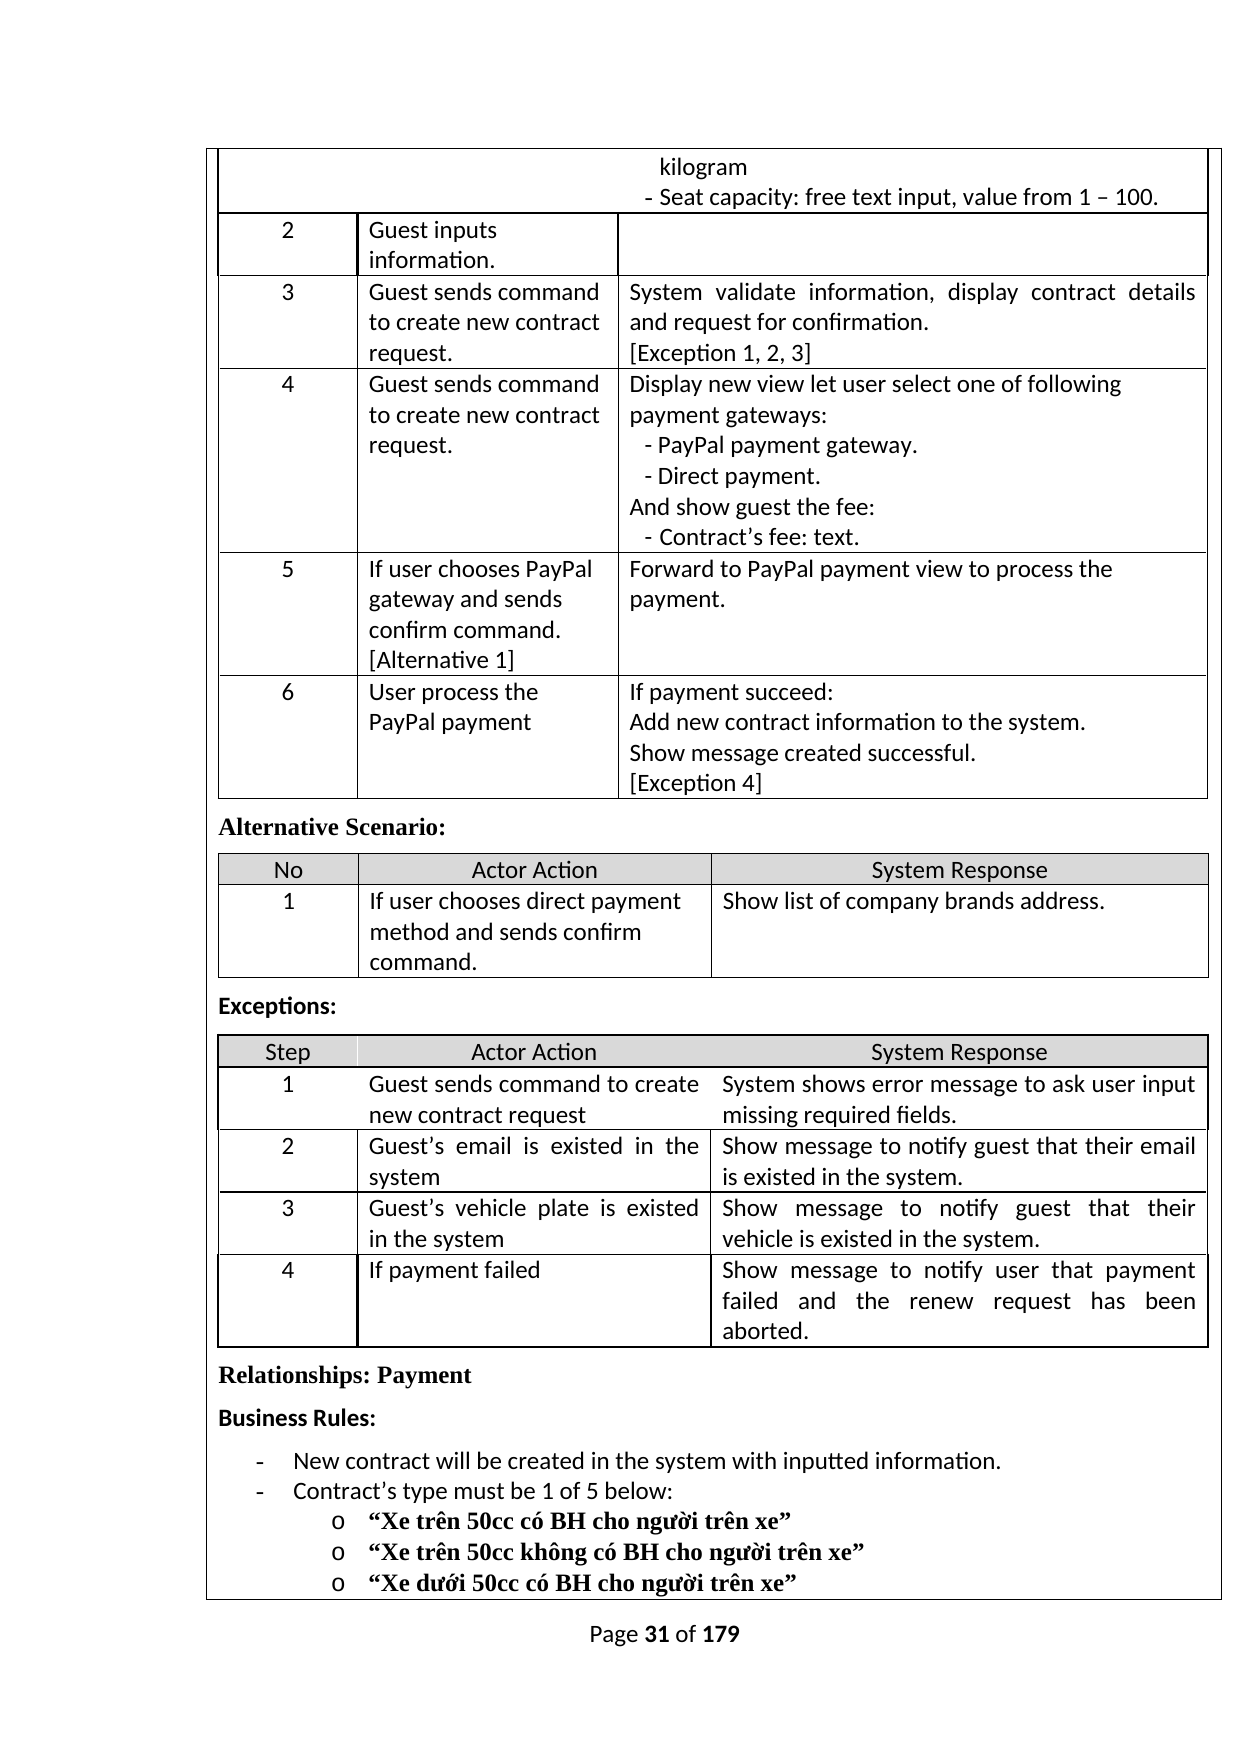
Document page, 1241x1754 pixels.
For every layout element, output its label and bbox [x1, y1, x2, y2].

table_cell [207, 149, 1221, 1598]
